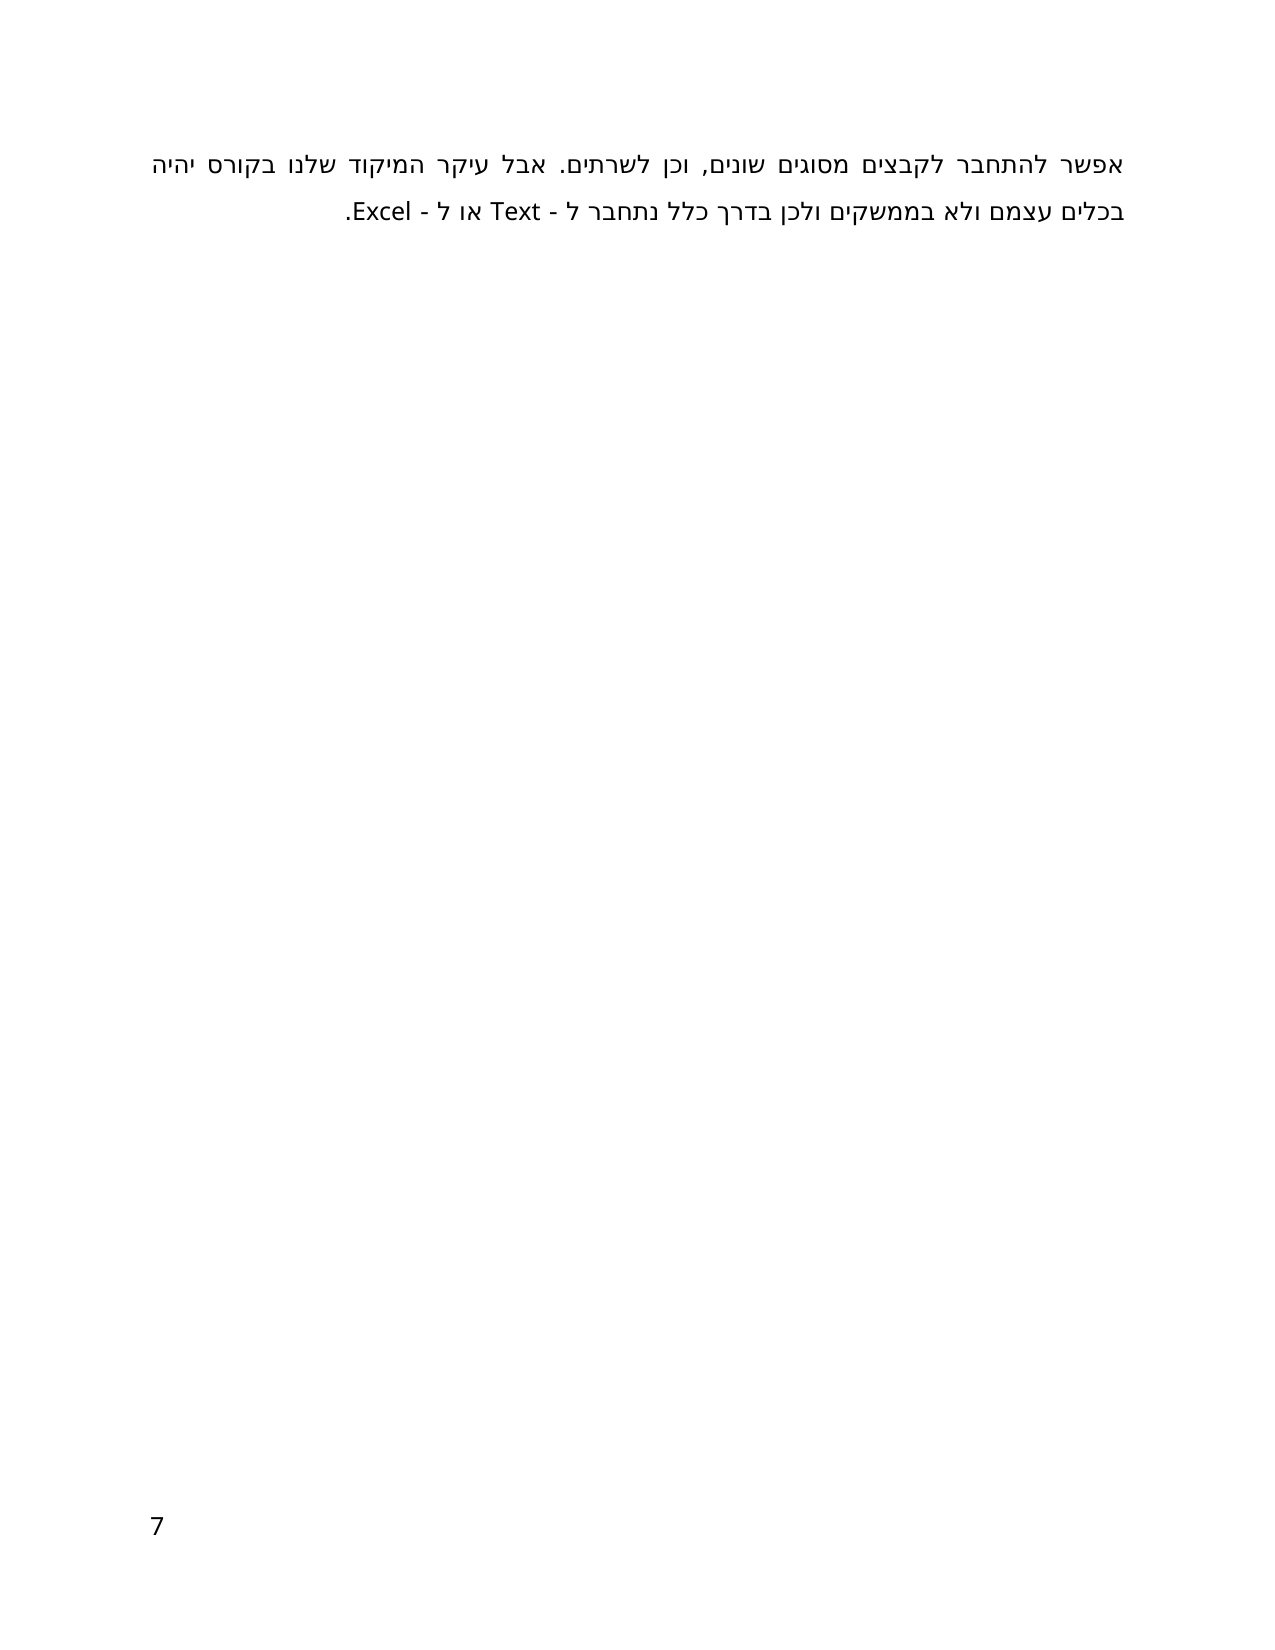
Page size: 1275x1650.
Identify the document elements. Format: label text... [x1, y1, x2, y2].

text אפשר להתחבר לקבצים מסוגים שונים, וכן לשרתים. אבל עיקר המיקוד שלנו בקורס יהיה בכלים עצמם ולא בממשקים ולכן בדרך כלל נתחבר ל - Text או ל - Excel. [150, 150, 1125, 228]
